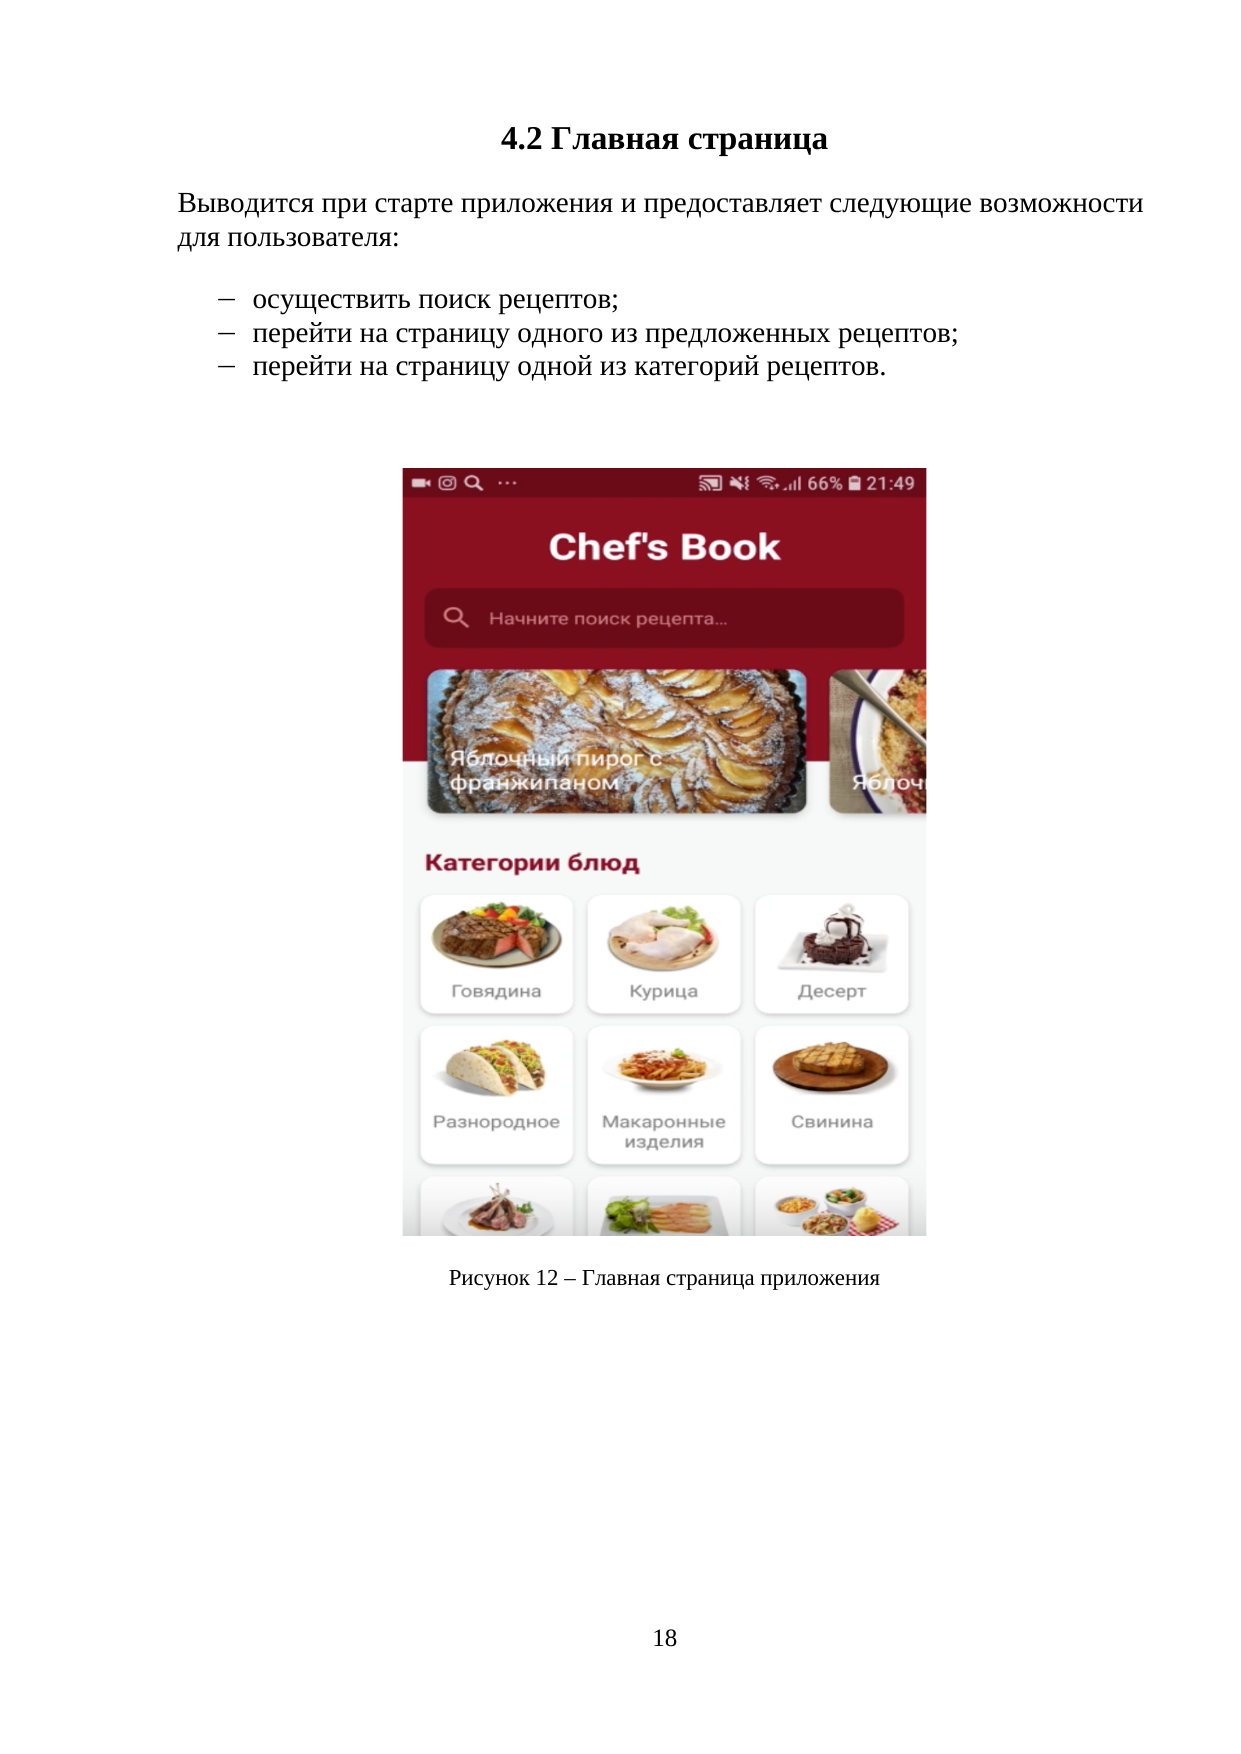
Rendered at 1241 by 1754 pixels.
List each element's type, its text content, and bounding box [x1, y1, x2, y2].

text Рисунок 12 – Главная страница приложения [177, 1264, 1152, 1291]
list перейти на страницу одной из категорий рецептов. [215, 348, 1152, 382]
text Выводится при старте приложения и предоставляет следующие возможности для пользователя: [177, 185, 1152, 281]
list осуществить поиск рецептов; [215, 281, 1152, 315]
picture [402, 468, 927, 1236]
list перейти на страницу одного из предложенных рецептов; [215, 315, 1152, 348]
subtitle 4.2 Главная страница [177, 118, 1152, 156]
